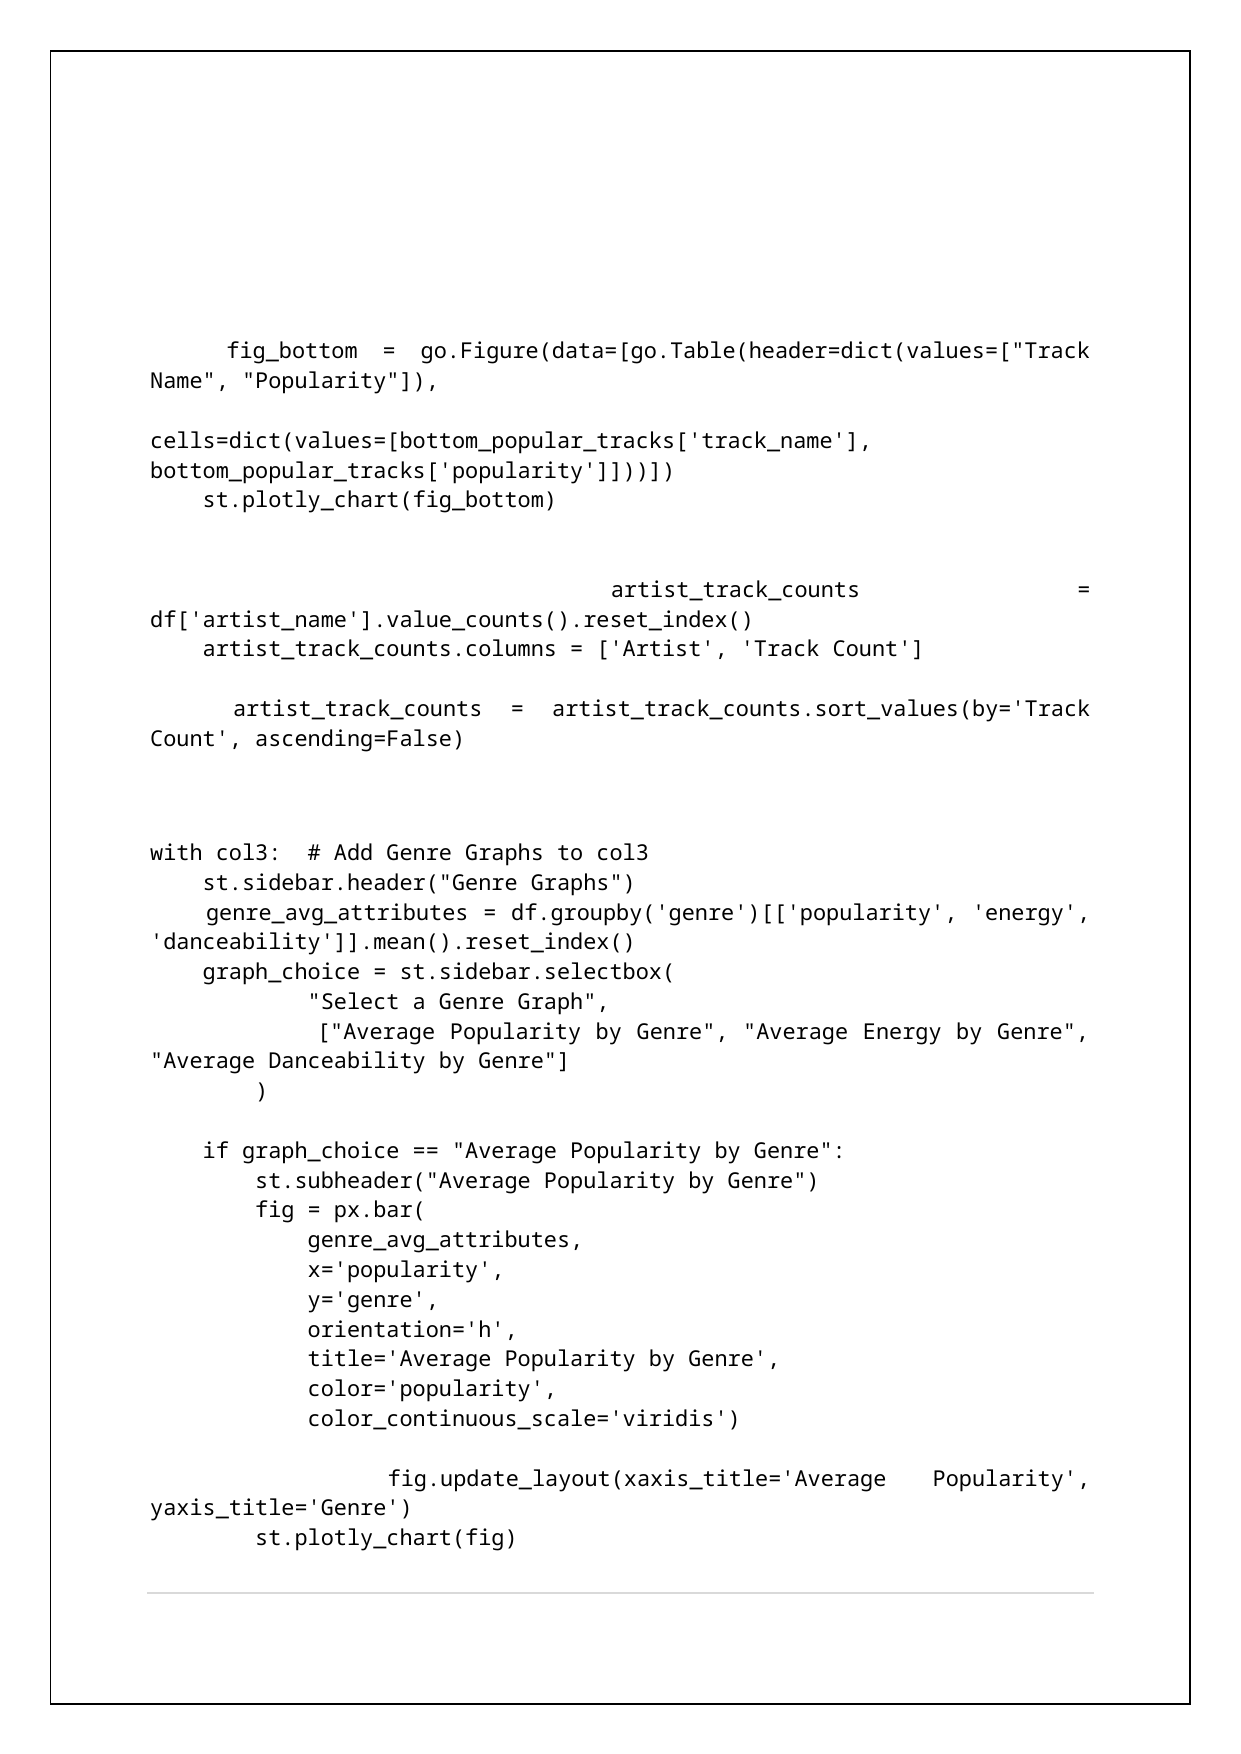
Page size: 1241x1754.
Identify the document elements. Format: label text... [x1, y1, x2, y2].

text st.sidebar.header("Genre Graphs") [150, 867, 1090, 897]
text "Select a Genre Graph", [150, 986, 1090, 1016]
text cells=dict(values=[bottom_popular_tracks['track_name'], bottom_popular_tracks['popularity']]))]) [150, 395, 1090, 484]
text color_continuous_scale='viridis') [150, 1403, 1090, 1433]
text artist_track_counts = df['artist_name'].value_counts().reset_index() [150, 574, 1090, 633]
text color='popularity', [150, 1373, 1090, 1403]
text st.subheader("Average Popularity by Genre") [150, 1165, 1090, 1194]
text ["Average Popularity by Genre", "Average Energy by Genre", "Average Danceability by Genre"] [150, 1016, 1090, 1075]
text with col3: # Add Genre Graphs to col3 [150, 837, 1090, 867]
text artist_track_counts.columns = ['Artist', 'Track Count'] [150, 633, 1090, 663]
text ) [150, 1075, 1090, 1105]
text title='Average Popularity by Genre', [150, 1343, 1090, 1373]
text graph_choice = st.sidebar.selectbox( [150, 956, 1090, 986]
text y='genre', [150, 1284, 1090, 1314]
text fig = px.bar( [150, 1194, 1090, 1224]
text if graph_choice == "Average Popularity by Genre": [150, 1135, 1090, 1165]
text orientation='h', [150, 1314, 1090, 1343]
text st.plotly_chart(fig_bottom) [150, 484, 1090, 514]
text genre_avg_attributes, [150, 1224, 1090, 1254]
text fig.update_layout(xaxis_title='Average Popularity', yaxis_title='Genre') [150, 1463, 1090, 1522]
text fig_bottom = go.Figure(data=[go.Table(header=dict(values=["Track Name", "Popularity"]), [150, 335, 1090, 395]
text genre_avg_attributes = df.groupby('genre')[['popularity', 'energy', 'danceability']].mean().reset_index() [150, 897, 1090, 956]
text st.plotly_chart(fig) [150, 1522, 1090, 1552]
text artist_track_counts = artist_track_counts.sort_values(by='Track Count', ascending=False) [150, 693, 1090, 752]
text x='popularity', [150, 1254, 1090, 1284]
